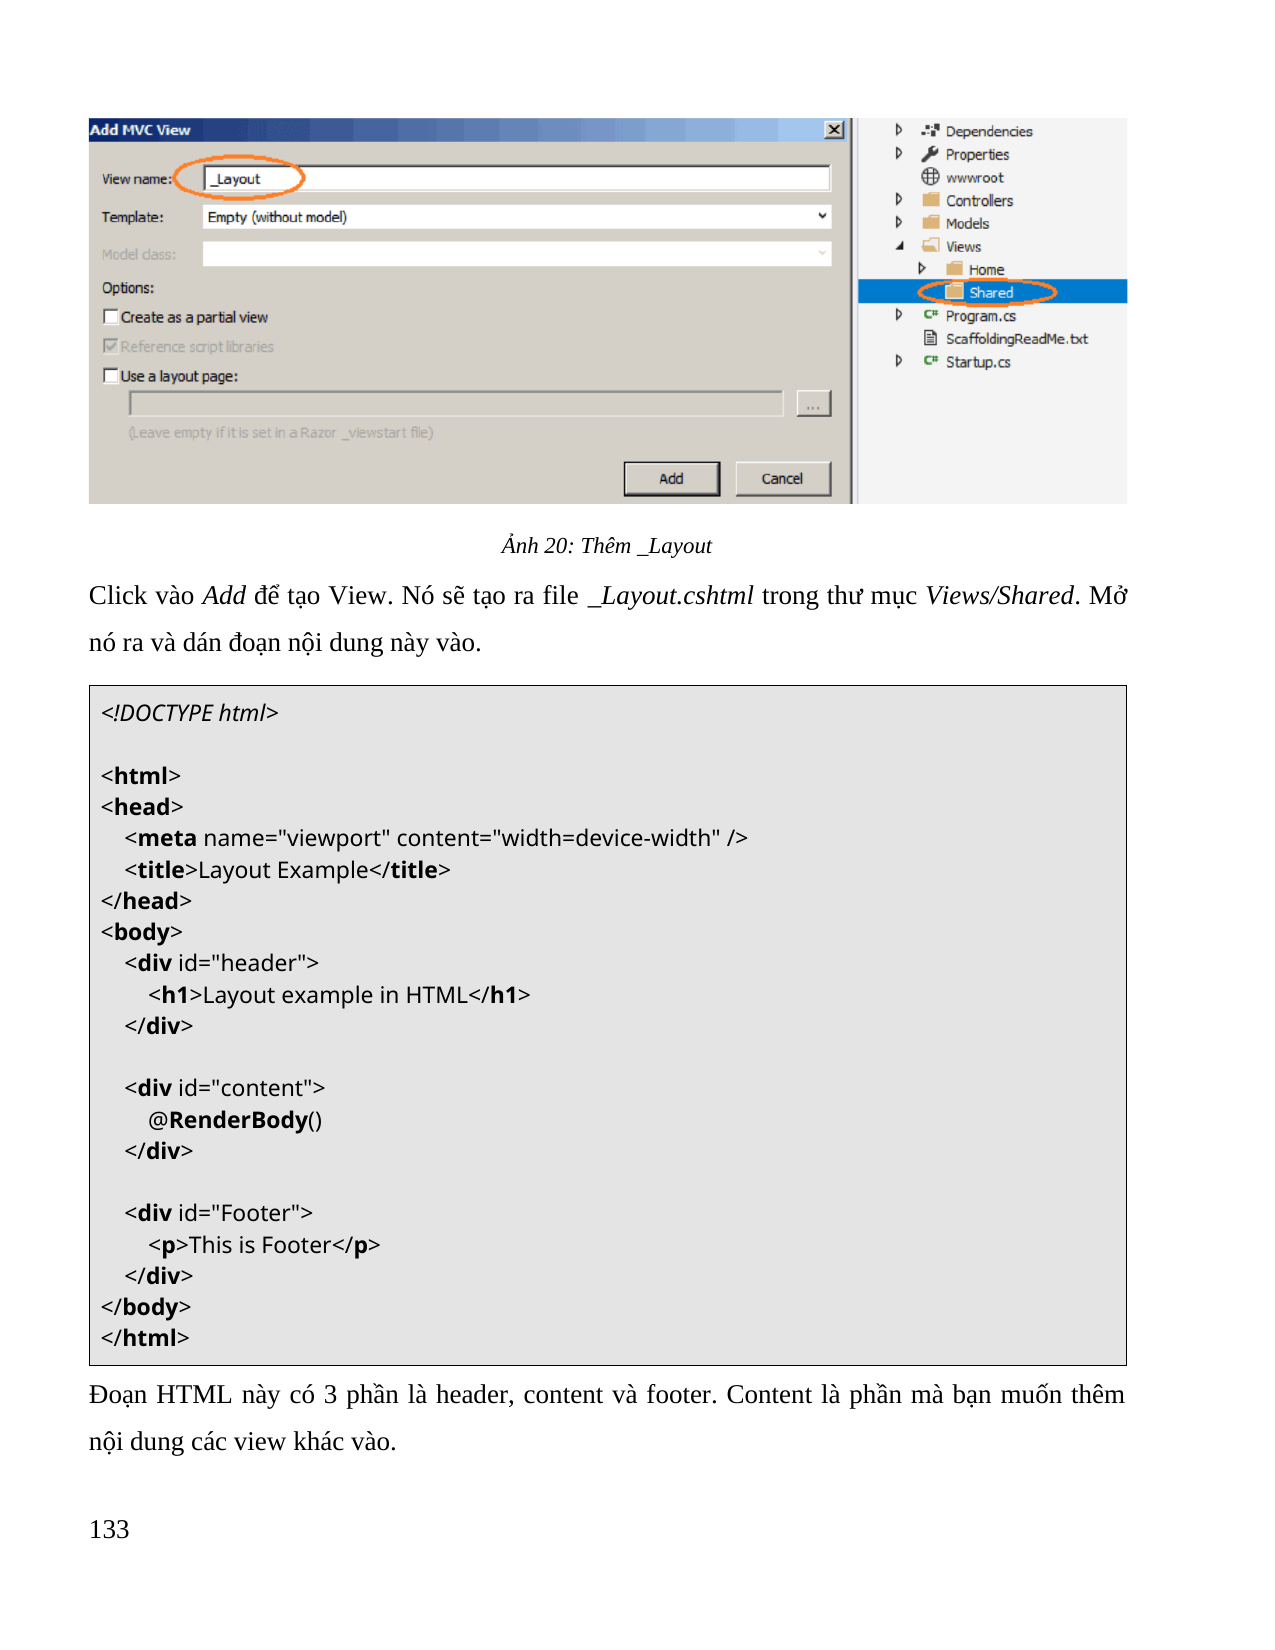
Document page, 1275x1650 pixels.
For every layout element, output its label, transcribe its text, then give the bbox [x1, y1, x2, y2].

picture [88, 118, 1128, 504]
text Click vào Add để tạo View. Nó sẽ tạo ra file _Layout.cshtml trong thư mục Views/Shared. Mở nó ra và dán đoạn nội dung này vào. [89, 579, 1127, 657]
text Đoạn HTML này có 3 phần là header, content và footer. Content là phần mà bạn muốn thêm nội dung các view khác vào. [89, 1378, 1127, 1456]
table_header <!DOCTYPE html> <html> <head> <meta name="viewport" content="width=device-width" /> <title>Layout Example</title> </head> <body> <div id="header"> <h1>Layout example in HTML</h1> </div> <div id="content"> @RenderBody() </div> <div id="Footer"> <p>This is Footer</p> </div> </body> </html> [90, 686, 1126, 1365]
